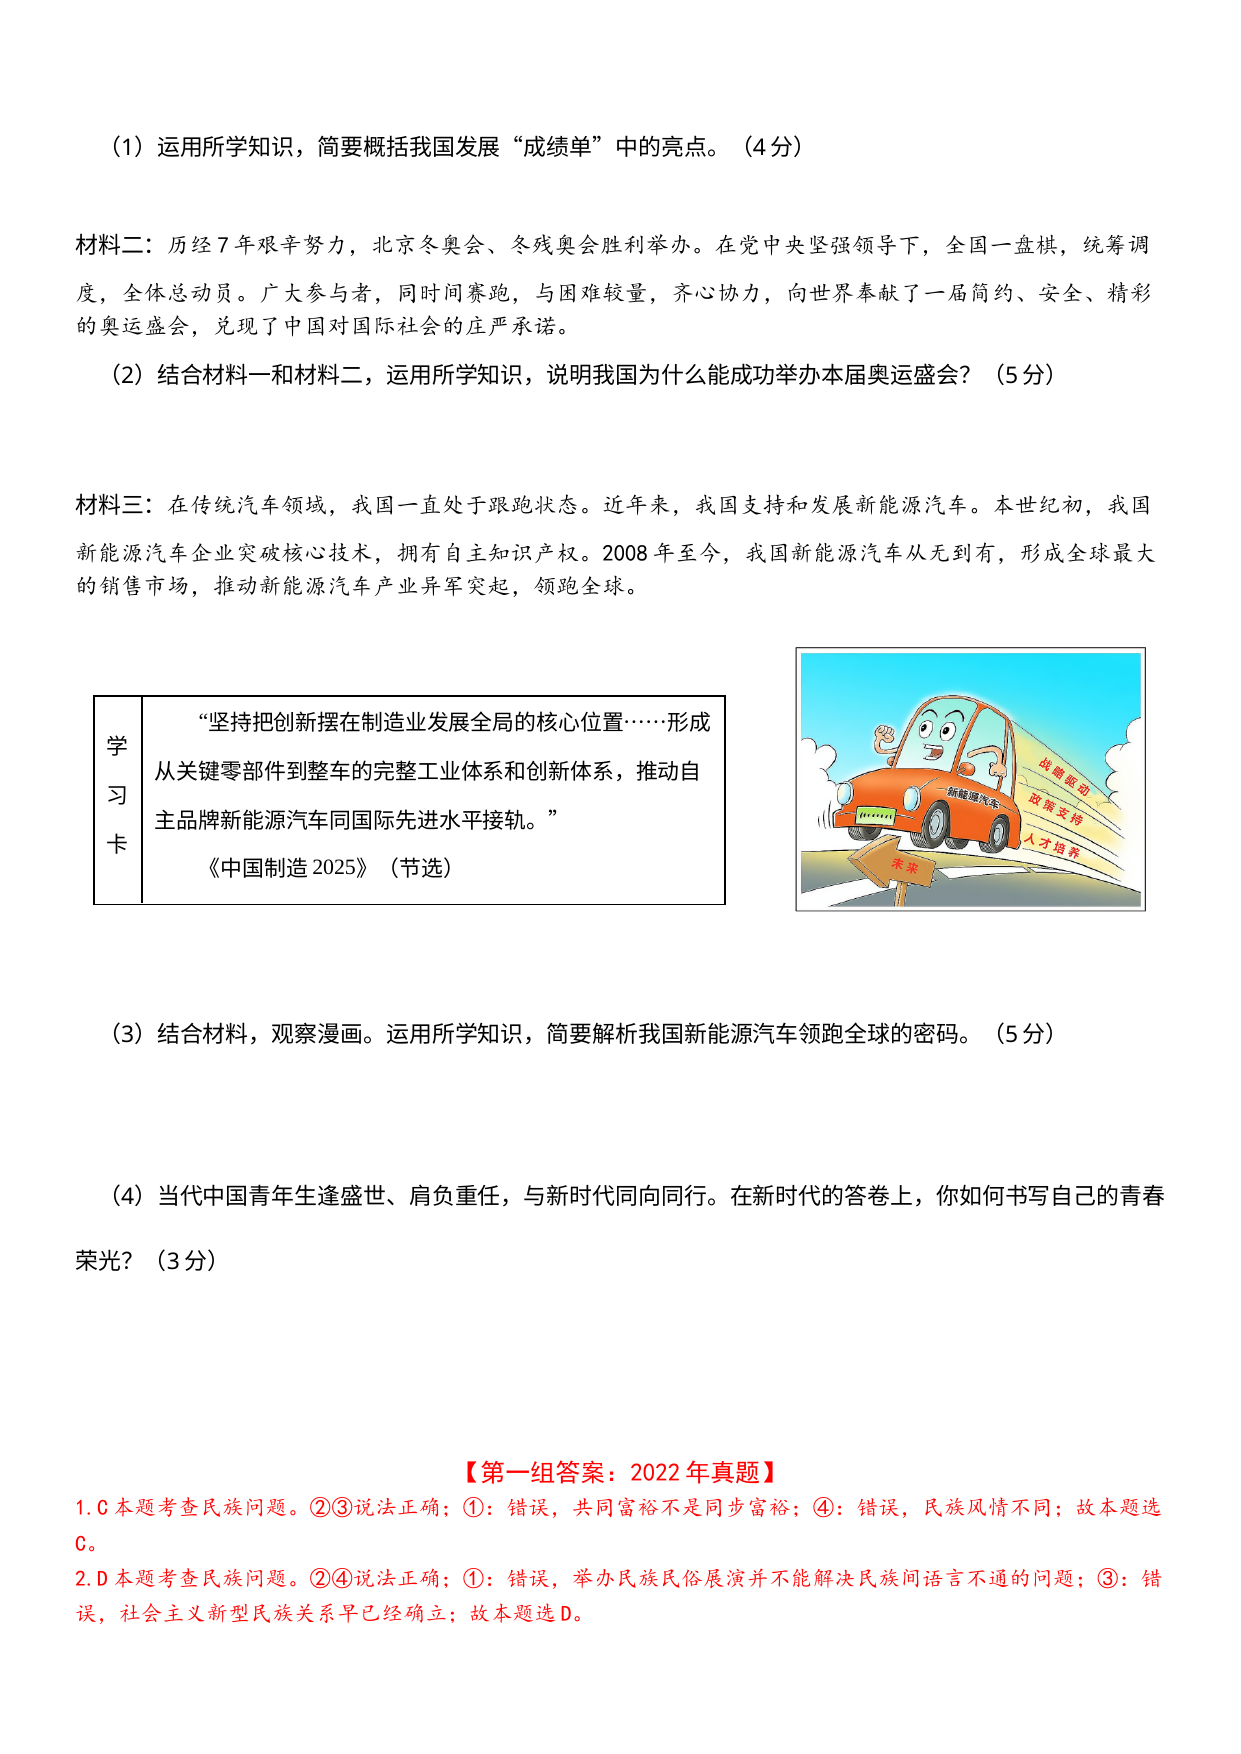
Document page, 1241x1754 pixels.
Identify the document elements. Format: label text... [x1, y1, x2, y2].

text 材料三：在传统汽车领域，我国一直处于跟跑状态。近年来，我国支持和发展新能源汽车。本世纪初，我国新能源汽车企业突破核心技术，拥有自主知识产权。2008年至今，我国新能源汽车从无到有，形成全球最大的销售市场，推动新能源汽车产业异军突起，领跑全球。 [75, 471, 1165, 601]
text （1）运用所学知识，简要概括我国发展“成绩单”中的亮点。（4分） [75, 113, 1165, 178]
text 1.C本题考查民族问题。②③说法正确；①：错误，共同富裕不是同步富裕；④：错误，民族风情不同；故本题选C。 [75, 1487, 1165, 1558]
table_header [81, 633, 738, 1000]
text （2）结合材料一和材料二，运用所学知识，说明我国为什么能成功举办本届奥运盛会？（5分） [75, 341, 1165, 406]
table_header [738, 633, 1160, 1000]
text 2.D本题考查民族问题。②④说法正确；①：错误，举办民族民俗展演并不能解决民族间语言不通的问题；③：错误，社会主义新型民族关系早已经确立；故本题选D。 [75, 1558, 1165, 1629]
text 【第一组答案：2022年真题】 [75, 1455, 1165, 1487]
picture [794, 641, 1147, 913]
text （4）当代中国青年生逢盛世、肩负重任，与新时代同向同行。在新时代的答卷上，你如何书写自己的青春荣光？（3分） [75, 1162, 1165, 1292]
text （3）结合材料，观察漫画。运用所学知识，简要解析我国新能源汽车领跑全球的密码。（5分） [75, 1000, 1165, 1065]
list 材料二：历经7年艰辛努力，北京冬奥会、冬残奥会胜利举办。在党中央坚强领导下，全国一盘棋，统筹调度，全体总动员。广大参与者，同时间赛跑，与困难较量，齐心协力，向世界奉献了一届简约、安全、精彩的奥运盛会，兑现了中国对国际社会的庄严承诺。 [75, 211, 1165, 341]
